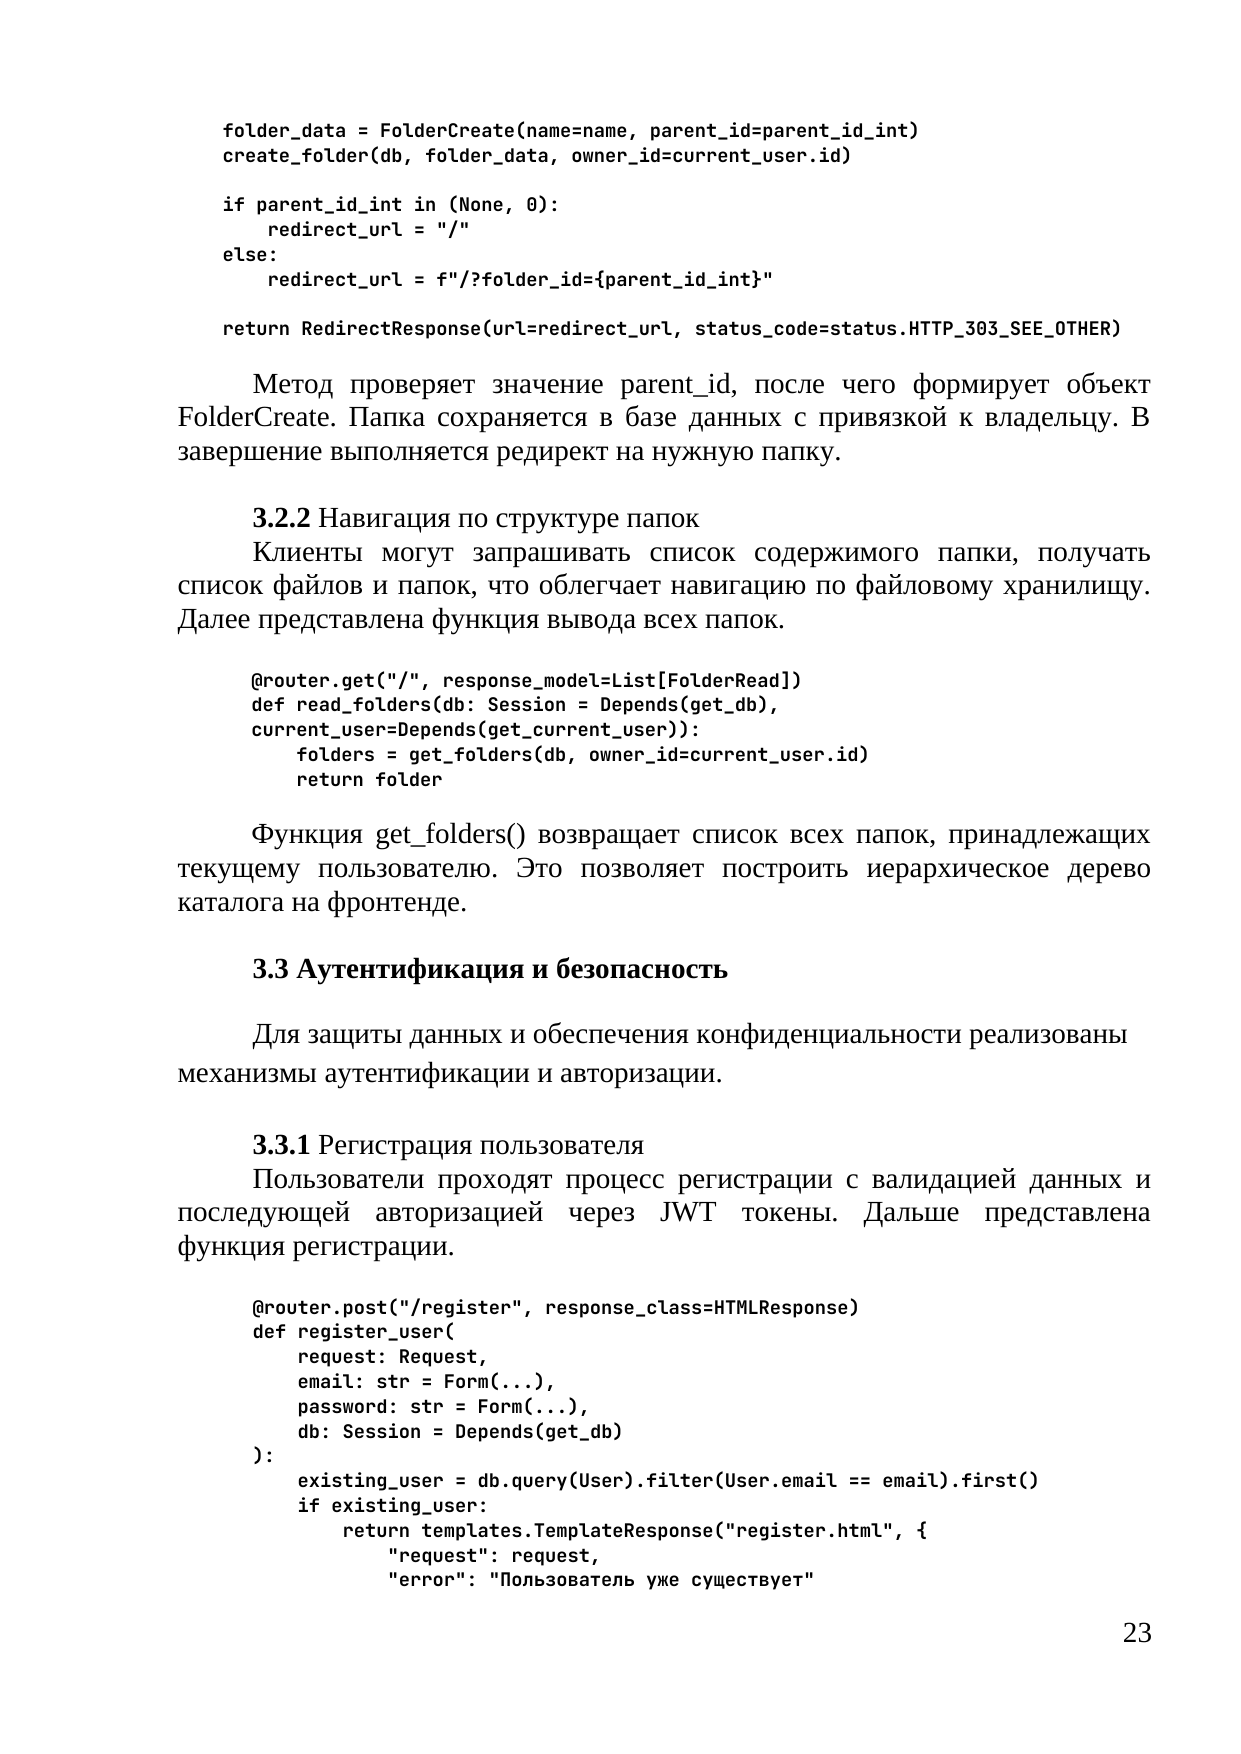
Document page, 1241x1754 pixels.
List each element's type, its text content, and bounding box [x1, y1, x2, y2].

text password: str = Form(...), [177, 1394, 1152, 1419]
text Пользователи проходят процесс регистрации с валидацией данных и последующей авторизацией через JWT токены. Дальше представлена функция регистрации. [177, 1161, 1152, 1261]
text return folder [251, 767, 1152, 792]
text 3.2.2 Навигация по структуре папок [177, 500, 1152, 534]
text request: Request, [177, 1344, 1152, 1369]
text def register_user( [177, 1320, 1152, 1344]
text ): [177, 1444, 1152, 1468]
text if parent_id_int in (None, 0): [177, 192, 1152, 217]
text 3.3.1 Регистрация пользователя [177, 1127, 1152, 1161]
text @router.get("/", response_model=List[FolderRead]) [251, 668, 1152, 693]
text Клиенты могут запрашивать список содержимого папки, получать список файлов и папок, что облегчает навигацию по файловому хранилищу. Далее представлена функция вывода всех папок. [177, 534, 1152, 634]
text email: str = Form(...), [177, 1369, 1152, 1394]
text folders = get_folders(db, owner_id=current_user.id) [251, 742, 1152, 767]
text redirect_url = "/" [177, 217, 1152, 242]
text db: Session = Depends(get_db) [177, 1419, 1152, 1444]
text "request": request, [177, 1543, 1152, 1568]
text return RedirectResponse(url=redirect_url, status_code=status.HTTP_303_SEE_OTHER) [177, 316, 1152, 341]
text def read_folders(db: Session = Depends(get_db), current_user=Depends(get_current_user)): [251, 693, 1152, 742]
text Метод проверяет значение parent_id, после чего формирует объект FolderCreate. Папка сохраняется в базе данных с привязкой к владельцу. В завершение выполняется редирект на нужную папку. [177, 366, 1152, 467]
text @router.post("/register", response_class=HTMLResponse) [177, 1295, 1152, 1320]
text create_folder(db, folder_data, owner_id=current_user.id) [177, 143, 1152, 168]
text return templates.TemplateResponse("register.html", { [177, 1518, 1152, 1543]
text redirect_url = f"/?folder_id={parent_id_int}" [177, 267, 1152, 292]
text folder_data = FolderCreate(name=name, parent_id=parent_id_int) [177, 118, 1152, 143]
text "error": "Пользователь уже существует" [177, 1568, 1152, 1592]
text else: [177, 242, 1152, 267]
text existing_user = db.query(User).filter(User.email == email).first() [177, 1468, 1152, 1493]
text Функция get_folders() возвращает список всех папок, принадлежащих текущему пользователю. Это позволяет построить иерархическое дерево каталога на фронтенде. [177, 817, 1152, 917]
subtitle 3.3 Аутентификация и безопасность [252, 951, 1152, 984]
text Для защиты данных и обеспечения конфиденциальности реализованы механизмы аутентификации и авторизации. [177, 1017, 1152, 1089]
text if existing_user: [177, 1493, 1152, 1518]
